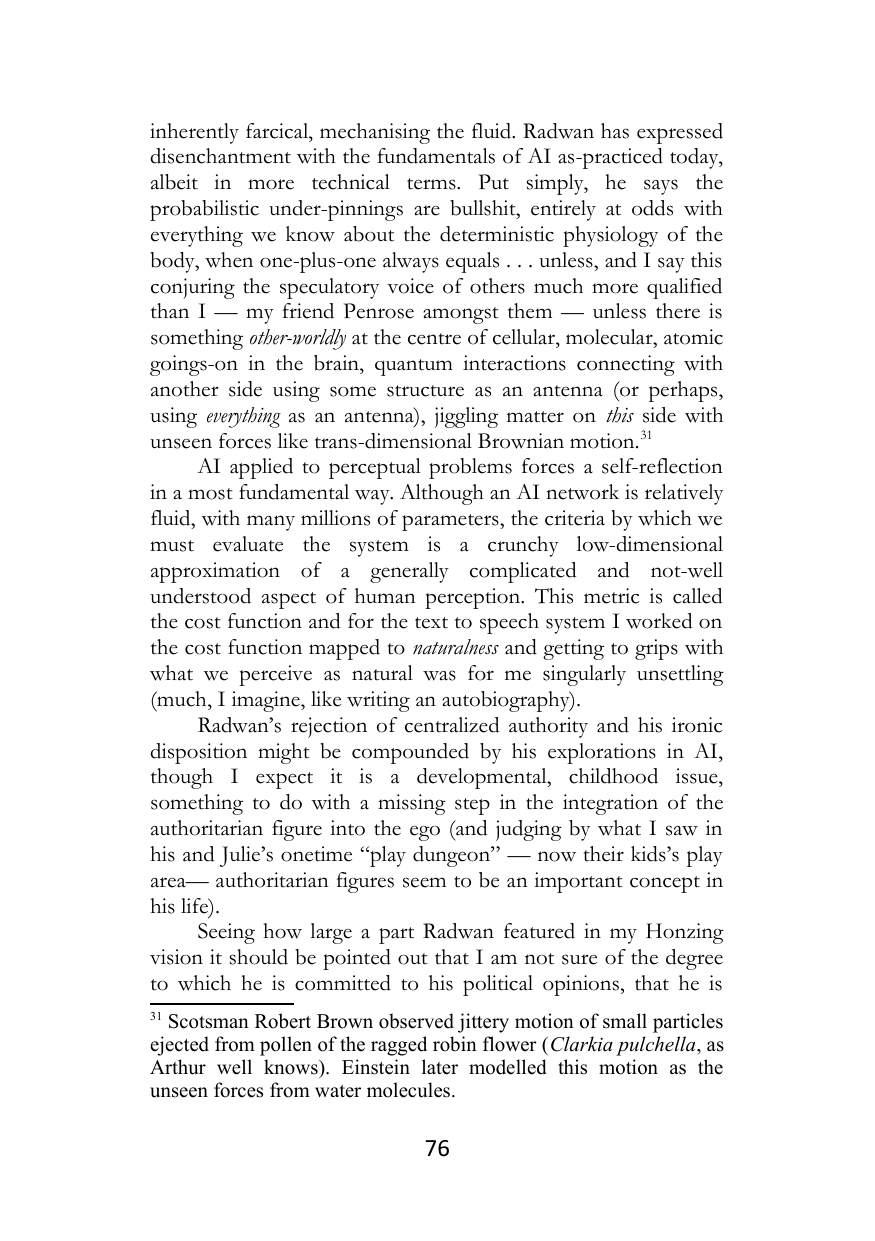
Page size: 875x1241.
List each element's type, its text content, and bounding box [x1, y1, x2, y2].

text Radwan’s rejection of centralized authority and his ironic disposition might be compounded by his explorations in AI, though I expect it is a developmental, childhood issue, something to do with a missing step in the integration of the authoritarian figure into the ego (and judging by what I saw in his and Julie’s onetime “play dungeon” — now their kids’s play area— authoritarian figures seem to be an important concept in his life). [150, 712, 724, 919]
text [150, 919, 724, 997]
text AI applied to perceptual problems forces a self-reflection in a most fundamental way. Although an AI network is relatively fluid, with many millions of parameters, the criteria by which we must evaluate the system is a crunchy low-dimensional approximation of a generally complicated and not-well understood aspect of human perception. This metric is called the cost function and for the text to speech system I worked on the cost function mapped to naturalness and getting to grips with what we perceive as natural was for me singularly unsettling (much, I imagine, like writing an autobiography). [150, 454, 724, 712]
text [150, 118, 724, 454]
